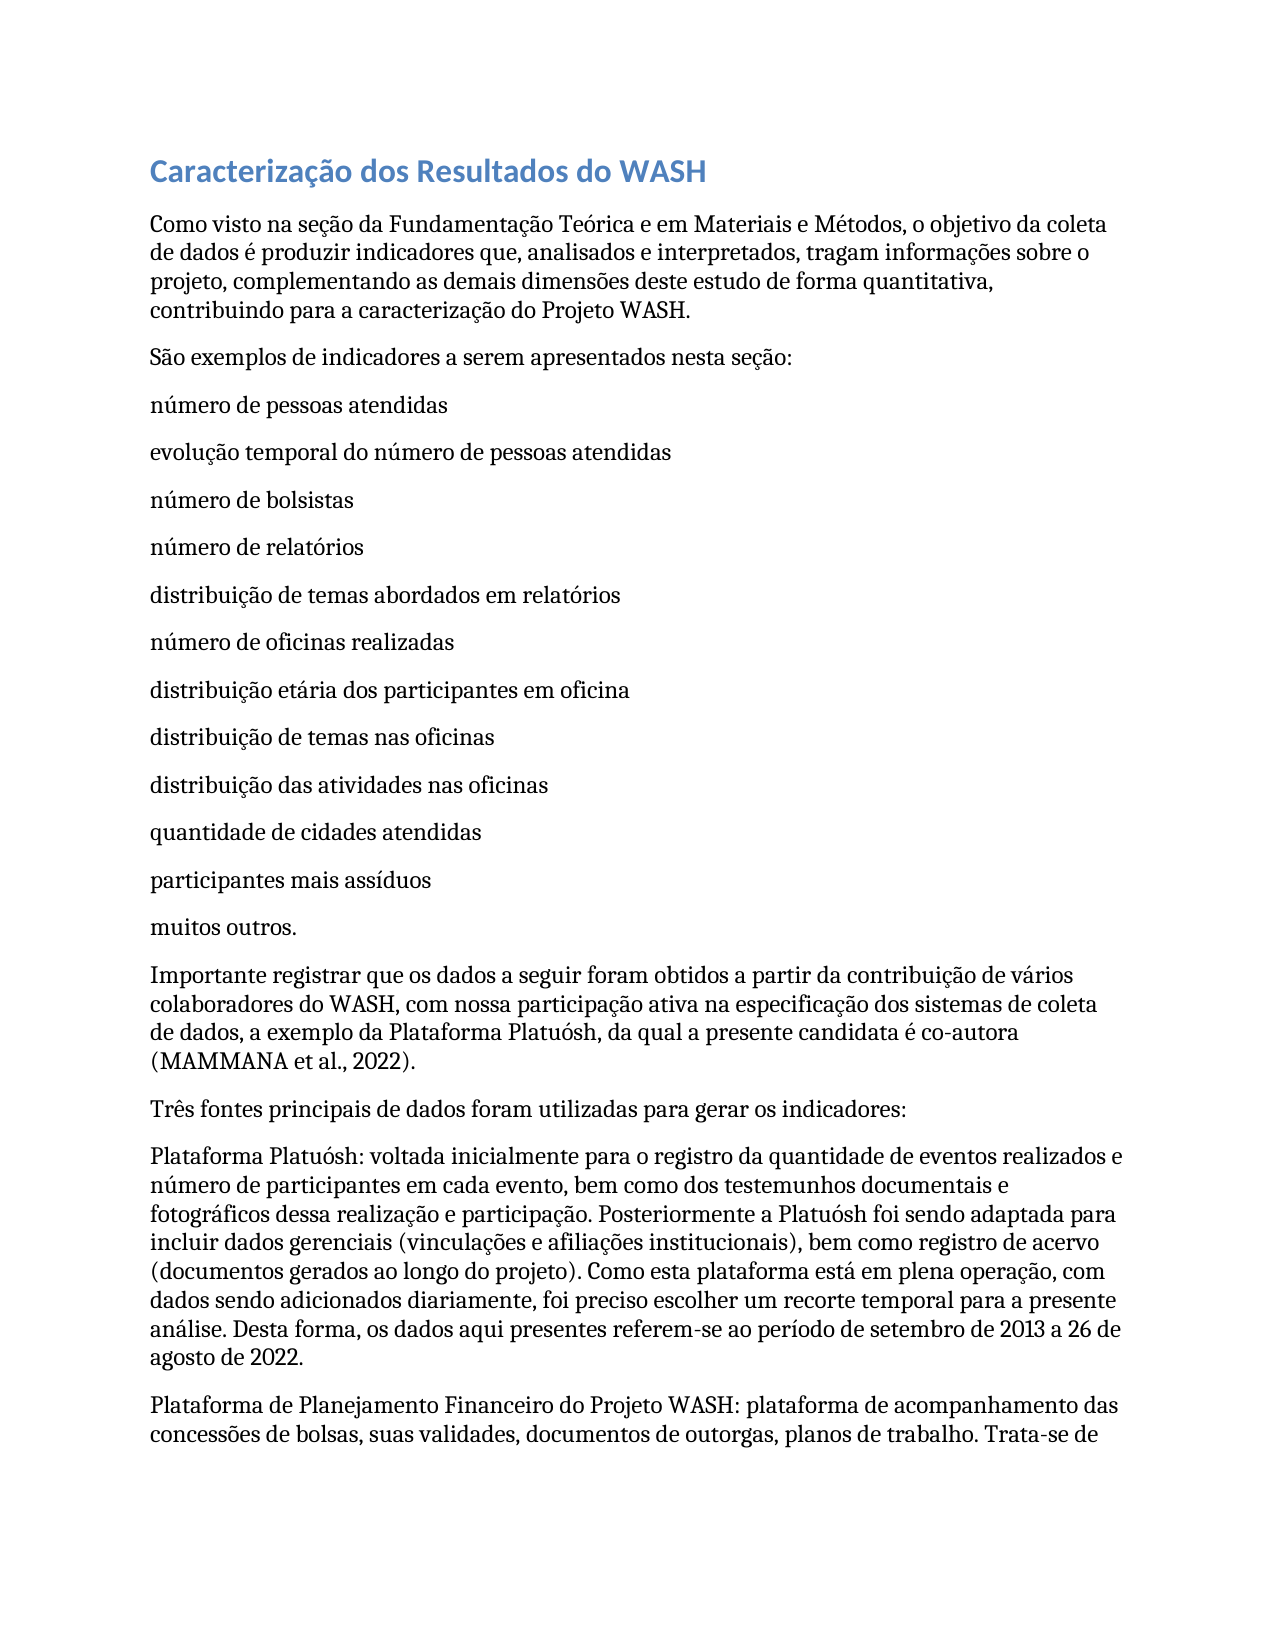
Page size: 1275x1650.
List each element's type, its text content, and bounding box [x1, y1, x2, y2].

text evolução temporal do número de pessoas atendidas [150, 438, 1125, 467]
text São exemplos de indicadores a serem apresentados nesta seção: [150, 343, 1125, 372]
text número de relatórios [150, 533, 1125, 562]
text participantes mais assı́duos [150, 866, 1125, 894]
text muitos outros. [150, 913, 1125, 942]
text Como visto na seção da Fundamentação Teórica e em Materiais e Métodos, o objetivo da coleta de dados é produzir indicadores que, analisados e interpretados, tragam informações sobre o projeto, complementando as demais dimensões deste estudo de forma quantitativa, contribuindo para a caracterização do Projeto WASH. [150, 209, 1125, 324]
text quantidade de cidades atendidas [150, 818, 1125, 847]
text distribuição das atividades nas oficinas [150, 771, 1125, 799]
text distribuição etária dos participantes em oficina [150, 676, 1125, 704]
subtitle Caracterização dos Resultados do WASH [150, 150, 1125, 191]
text Três fontes principais de dados foram utilizadas para gerar os indicadores: [150, 1094, 1125, 1123]
text Importante registrar que os dados a seguir foram obtidos a partir da contribuição de vários colaboradores do WASH, com nossa participação ativa na especificação dos sistemas de coleta de dados, a exemplo da Plataforma Platuósh, da qual a presente candidata é co-autora (MAMMANA et al., 2022). [150, 961, 1125, 1076]
text número de bolsistas [150, 486, 1125, 514]
text número de oficinas realizadas [150, 628, 1125, 657]
text Plataforma Platuósh: voltada inicialmente para o registro da quantidade de eventos realizados e número de participantes em cada evento, bem como dos testemunhos documentais e fotográficos dessa realização e participação. Posteriormente a Platuósh foi sendo adaptada para incluir dados gerenciais (vinculações e afiliações institucionais), bem como registro de acervo (documentos gerados ao longo do projeto). Como esta plataforma está em plena operação, com dados sendo adicionados diariamente, foi preciso escolher um recorte temporal para a presente análise. Desta forma, os dados aqui presentes referem-se ao perı́odo de setembro de 2013 a 26 de agosto de 2022. [150, 1142, 1125, 1372]
text número de pessoas atendidas [150, 391, 1125, 419]
text distribuição de temas nas oficinas [150, 723, 1125, 752]
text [150, 1391, 1125, 1448]
text distribuição de temas abordados em relatórios [150, 581, 1125, 609]
